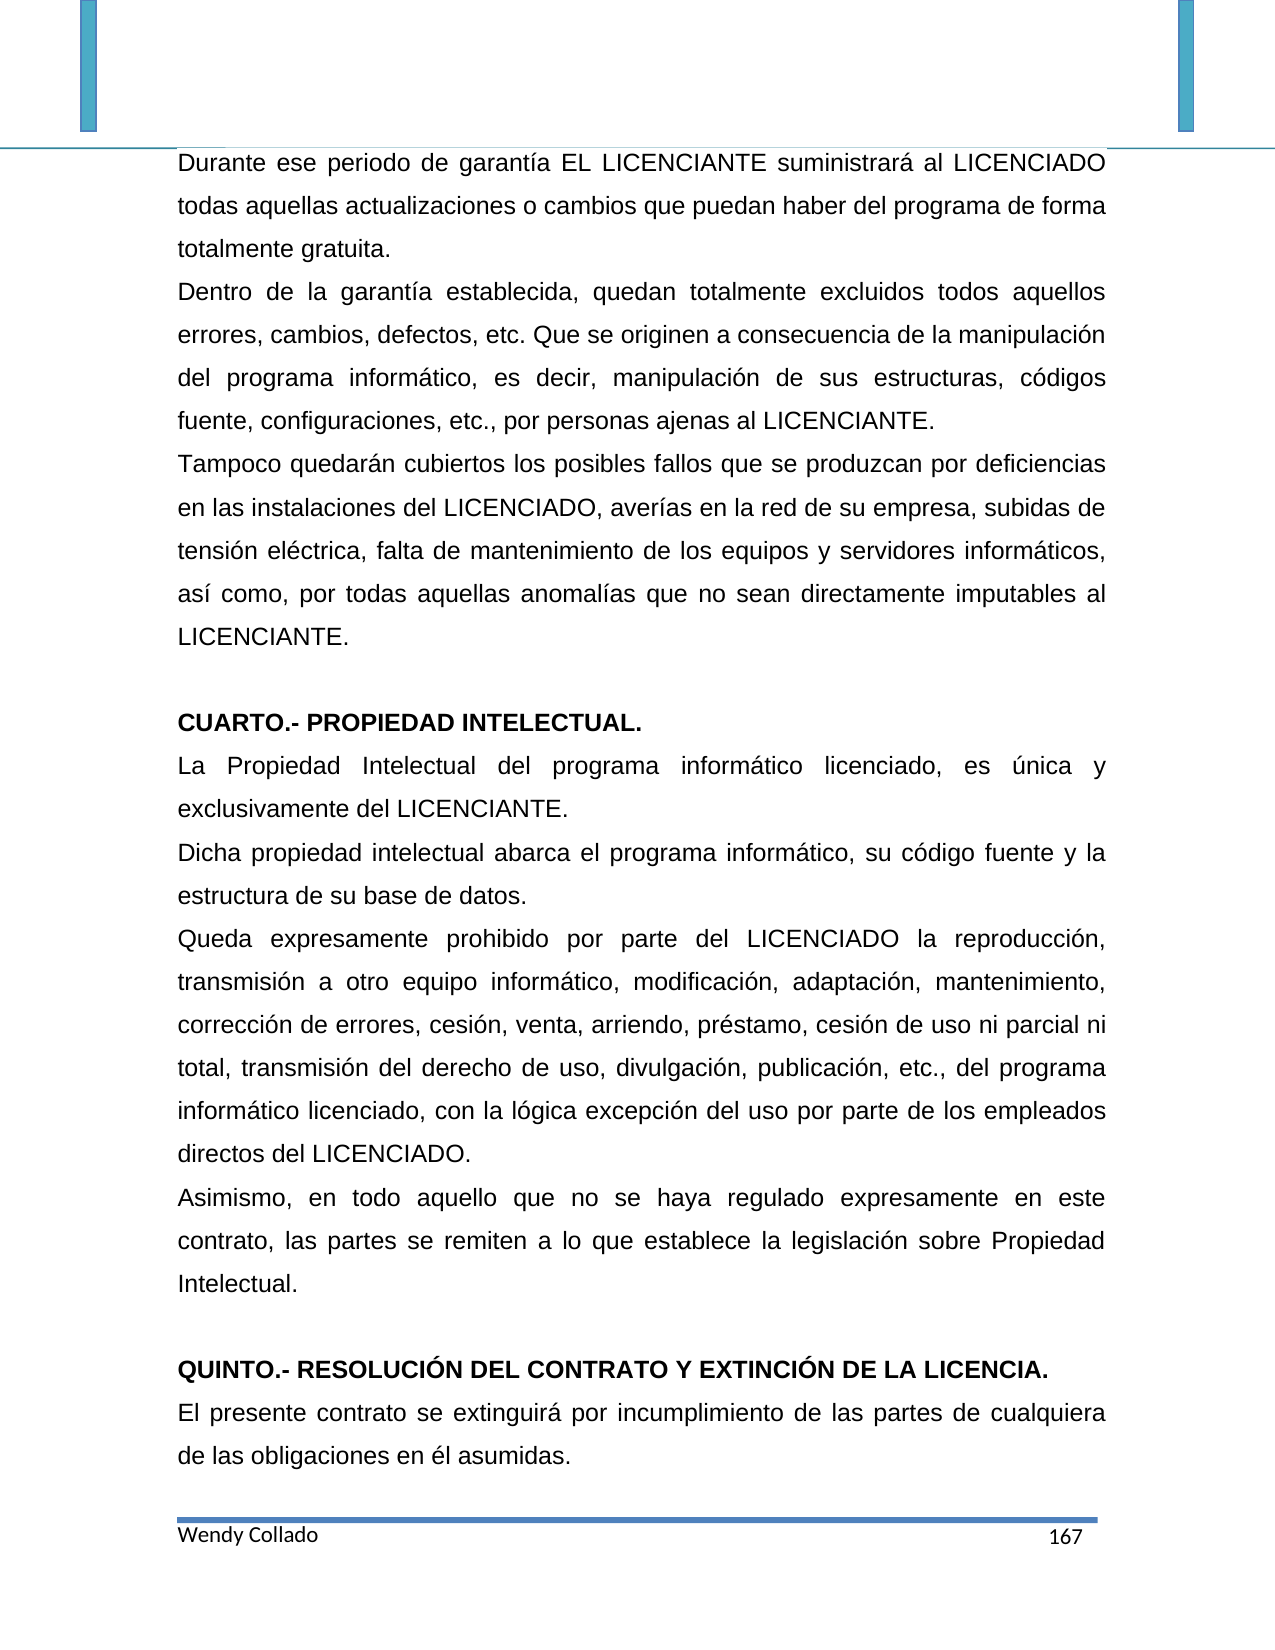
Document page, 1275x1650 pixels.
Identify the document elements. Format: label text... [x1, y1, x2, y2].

text Dentro de la garantía establecida, quedan totalmente excluidos todos aquellos errores, cambios, defectos, etc. Que se originen a consecuencia de la manipulación del programa informático, es decir, manipulación de sus estructuras, códigos fuente, configuraciones, etc., por personas ajenas al LICENCIANTE. [177, 277, 1107, 435]
text QUINTO.- RESOLUCIÓN DEL CONTRATO Y EXTINCIÓN DE LA LICENCIA. [177, 1355, 1107, 1384]
text La Propiedad Intelectual del programa informático licenciado, es única y exclusivamente del LICENCIANTE. [177, 751, 1107, 823]
text El presente contrato se extinguirá por incumplimiento de las partes de cualquiera de las obligaciones en él asumidas. [177, 1398, 1107, 1470]
text Asimismo, en todo aquello que no se haya regulado expresamente en este contrato, las partes se remiten a lo que establece la legislación sobre Propiedad Intelectual. [177, 1183, 1107, 1298]
text Tampoco quedarán cubiertos los posibles fallos que se produzcan por deficiencias en las instalaciones del LICENCIADO, averías en la red de su empresa, subidas de tensión eléctrica, falta de mantenimiento de los equipos y servidores informáticos, así como, por todas aquellas anomalías que no sean directamente imputables al LICENCIANTE. [177, 449, 1107, 651]
text CUARTO.- PROPIEDAD INTELECTUAL. [177, 708, 1107, 737]
text Dicha propiedad intelectual abarca el programa informático, su código fuente y la estructura de su base de datos. [177, 838, 1107, 909]
text Durante ese periodo de garantía EL LICENCIANTE suministrará al LICENCIADO todas aquellas actualizaciones o cambios que puedan haber del programa de forma totalmente gratuita. [177, 148, 1107, 263]
text Queda expresamente prohibido por parte del LICENCIADO la reproducción, transmisión a otro equipo informático, modificación, adaptación, mantenimiento, corrección de errores, cesión, venta, arriendo, préstamo, cesión de uso ni parcial ni total, transmisión del derecho de uso, divulgación, publicación, etc., del programa informático licenciado, con la lógica excepción del uso por parte de los empleados directos del LICENCIADO. [177, 924, 1107, 1168]
